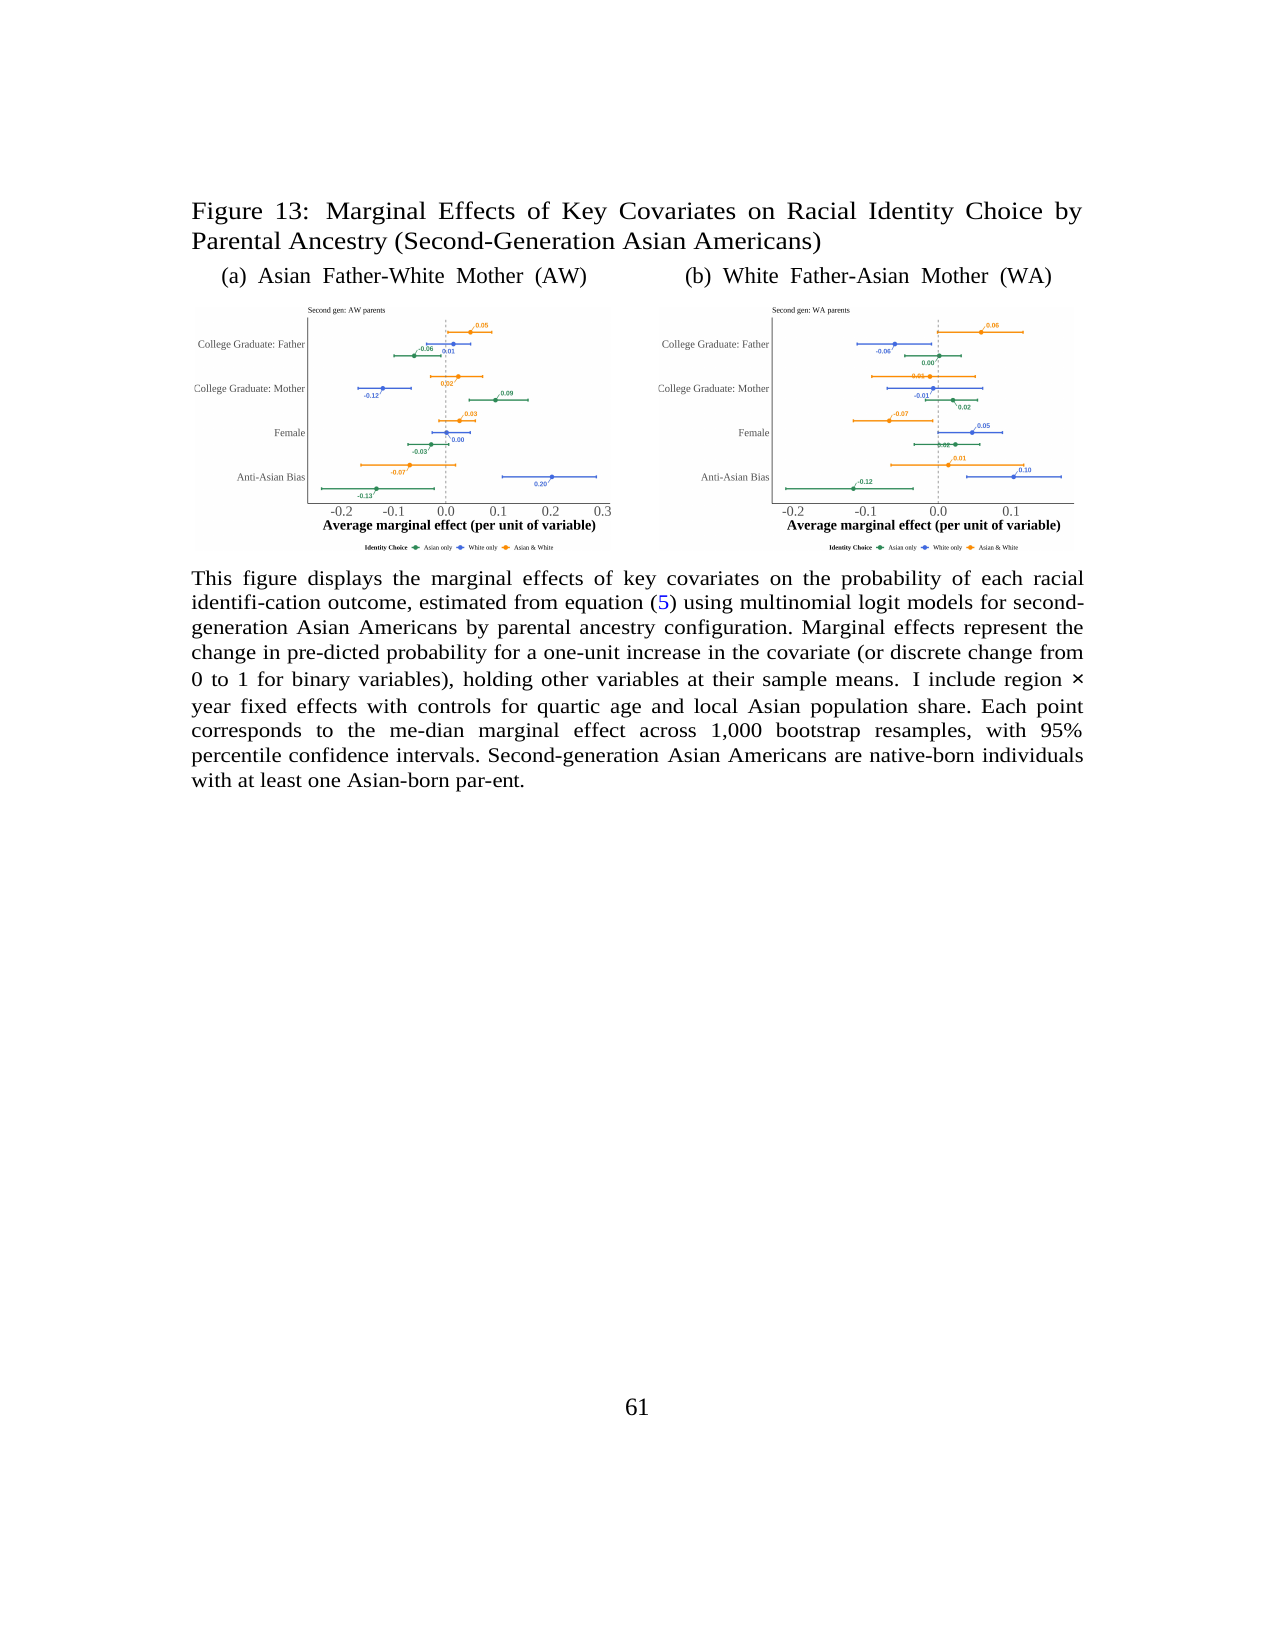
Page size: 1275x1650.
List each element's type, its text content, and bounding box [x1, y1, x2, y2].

picture [658, 307, 1075, 321]
picture [194, 307, 611, 321]
text This figure displays the marginal effects of key covariates on the probability of each racial identifi-cation outcome, estimated from equation (5) using multinomial logit models for second-generation Asian Americans by parental ancestry configuration. Marginal effects represent the change in pre-dicted probability for a one-unit increase in the covariate (or discrete change from 0 to 1 for binary variables), holding other variables at their sample means. I include region × year fixed effects with controls for quartic age and local Asian population share. Each point corresponds to the me-dian marginal effect across 1,000 bootstrap resamples, with 95% percentile confidence intervals. Second-generation Asian Americans are native-born individuals with at least one Asian-born par-ent. [191, 321, 1084, 792]
text Figure 13: Marginal Effects of Key Covariates on Racial Identity Choice by Parental Ancestry (Second-Generation Asian Americans) [191, 196, 1084, 254]
text (a) Asian Father-White Mother (AW) (b) White Father-Asian Mother (WA) [221, 263, 1125, 289]
